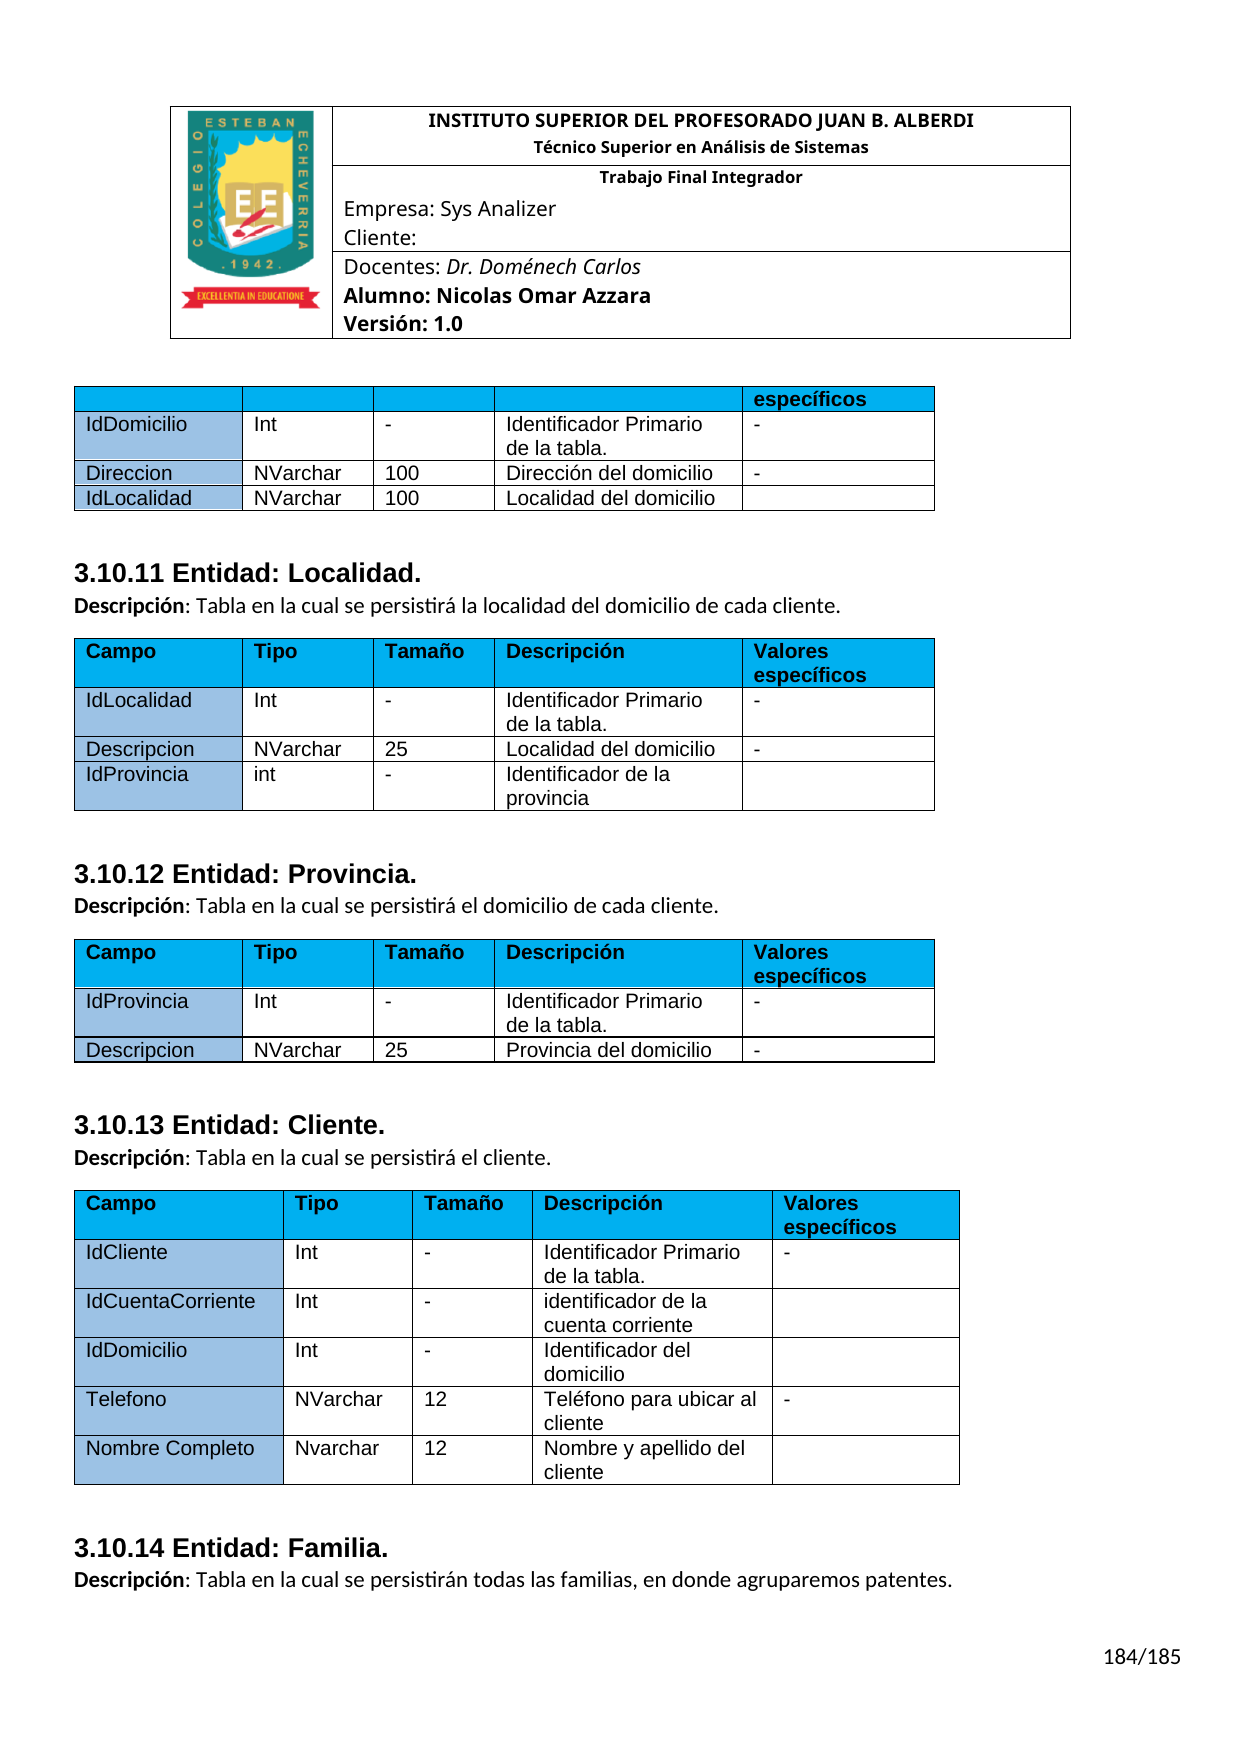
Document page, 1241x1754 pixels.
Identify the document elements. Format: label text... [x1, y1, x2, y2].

table_cell - [413, 1338, 532, 1386]
table_header Descripción [533, 1191, 772, 1239]
table_cell 25 [374, 737, 494, 761]
table_cell - [374, 989, 494, 1036]
table_cell - [743, 989, 934, 1036]
table_header Tamaño [374, 387, 494, 411]
table_cell Dirección del domicilio [495, 461, 742, 484]
table_cell Descripcion [75, 1038, 242, 1061]
table_cell [743, 486, 934, 509]
table_cell 100 [374, 461, 494, 484]
table_cell NVarchar [243, 486, 373, 509]
table_header Tipo [243, 387, 373, 411]
table_cell Identificador de la provincia [495, 762, 742, 810]
table_cell - [374, 412, 494, 459]
table_cell Int [284, 1240, 412, 1288]
table_header Campo [75, 387, 242, 411]
table_cell NVarchar [243, 737, 373, 761]
table_header Valores específicos [743, 639, 934, 687]
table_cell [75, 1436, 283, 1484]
table_cell Direccion [75, 461, 242, 484]
table_cell NVarchar [243, 1038, 373, 1061]
table_cell - [413, 1240, 532, 1288]
table_cell Int [284, 1338, 412, 1386]
table_cell - [743, 461, 934, 484]
table_cell 25 [374, 1038, 494, 1061]
table_cell IdCuentaCorriente [75, 1289, 283, 1337]
table_header Valores específicos [743, 940, 934, 987]
table_header Campo [75, 1191, 283, 1239]
table_cell - [374, 688, 494, 736]
table_cell IdDomicilio [75, 1338, 283, 1386]
table_header Campo [75, 940, 242, 987]
table_header Tamaño [374, 639, 494, 687]
text Descripción: Tabla en la cual se persistirá el cliente. [74, 1143, 1181, 1171]
table_header Campo [75, 639, 242, 687]
text Descripción: Tabla en la cual se persistirá la localidad del domicilio de cada cliente. [74, 591, 1181, 619]
table_header Descripción [495, 639, 742, 687]
table_header Tamaño [413, 1191, 532, 1239]
table_cell [773, 1338, 959, 1386]
table_cell - [743, 737, 934, 761]
table_cell 100 [374, 486, 494, 509]
table_cell Identificador Primario de la tabla. [533, 1240, 772, 1288]
table_cell - [374, 762, 494, 810]
table_cell Localidad del domicilio [495, 737, 742, 761]
table_cell Identificador Primario de la tabla. [495, 989, 742, 1036]
subtitle 3.10.11 Entidad: Localidad. [74, 557, 1181, 589]
table_cell Int [243, 412, 373, 459]
table_cell identificador de la cuenta corriente [533, 1289, 772, 1337]
table_cell Localidad del domicilio [495, 486, 742, 509]
table_cell [743, 762, 934, 810]
table_cell Int [284, 1289, 412, 1337]
table_cell Telefono [75, 1387, 283, 1435]
table_header Tipo [243, 940, 373, 987]
table_cell Identificador Primario de la tabla. [495, 412, 742, 459]
table_cell NVarchar [243, 461, 373, 484]
table_header Descripción [495, 387, 742, 411]
subtitle 3.10.13 Entidad: Cliente. [74, 1109, 1181, 1141]
table_cell IdProvincia [75, 989, 242, 1036]
table_cell [773, 1289, 959, 1337]
table_cell Int [243, 688, 373, 736]
text Descripción: Tabla en la cual se persistirán todas las familias, en donde agruparemos patentes. [74, 1565, 1181, 1593]
table_cell IdLocalidad [75, 688, 242, 736]
table_cell - [743, 412, 934, 459]
table_cell Descripcion [75, 737, 242, 761]
table_cell Teléfono para ubicar al cliente [533, 1387, 772, 1435]
subtitle 3.10.12 Entidad: Provincia. [74, 858, 1181, 889]
table_cell 12 [413, 1387, 532, 1435]
table_header Tipo [284, 1191, 412, 1239]
table_cell IdCliente [75, 1240, 283, 1288]
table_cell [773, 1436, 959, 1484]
table_cell Identificador Primario de la tabla. [495, 688, 742, 736]
table_header Descripción [495, 940, 742, 987]
table_header Valores específicos [743, 387, 934, 411]
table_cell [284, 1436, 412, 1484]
table_cell IdProvincia [75, 762, 242, 810]
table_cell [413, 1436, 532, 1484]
table_cell Provincia del domicilio [495, 1038, 742, 1061]
table_cell NVarchar [284, 1387, 412, 1435]
table_cell int [243, 762, 373, 810]
picture [181, 107, 321, 322]
table_cell - [743, 688, 934, 736]
table_cell - [743, 1038, 934, 1061]
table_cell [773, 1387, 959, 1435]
table_header Tipo [243, 639, 373, 687]
subtitle 3.10.14 Entidad: Familia. [74, 1532, 1181, 1563]
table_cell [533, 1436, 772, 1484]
text Descripción: Tabla en la cual se persistirá el domicilio de cada cliente. [74, 892, 1181, 920]
table_cell - [773, 1240, 959, 1288]
table_cell - [413, 1289, 532, 1337]
table_cell Int [243, 989, 373, 1036]
table_header Valores específicos [773, 1191, 959, 1239]
table_cell IdDomicilio [75, 412, 242, 459]
table_cell IdLocalidad [75, 486, 242, 509]
table_header Tamaño [374, 940, 494, 987]
table_cell Identificador del domicilio [533, 1338, 772, 1386]
